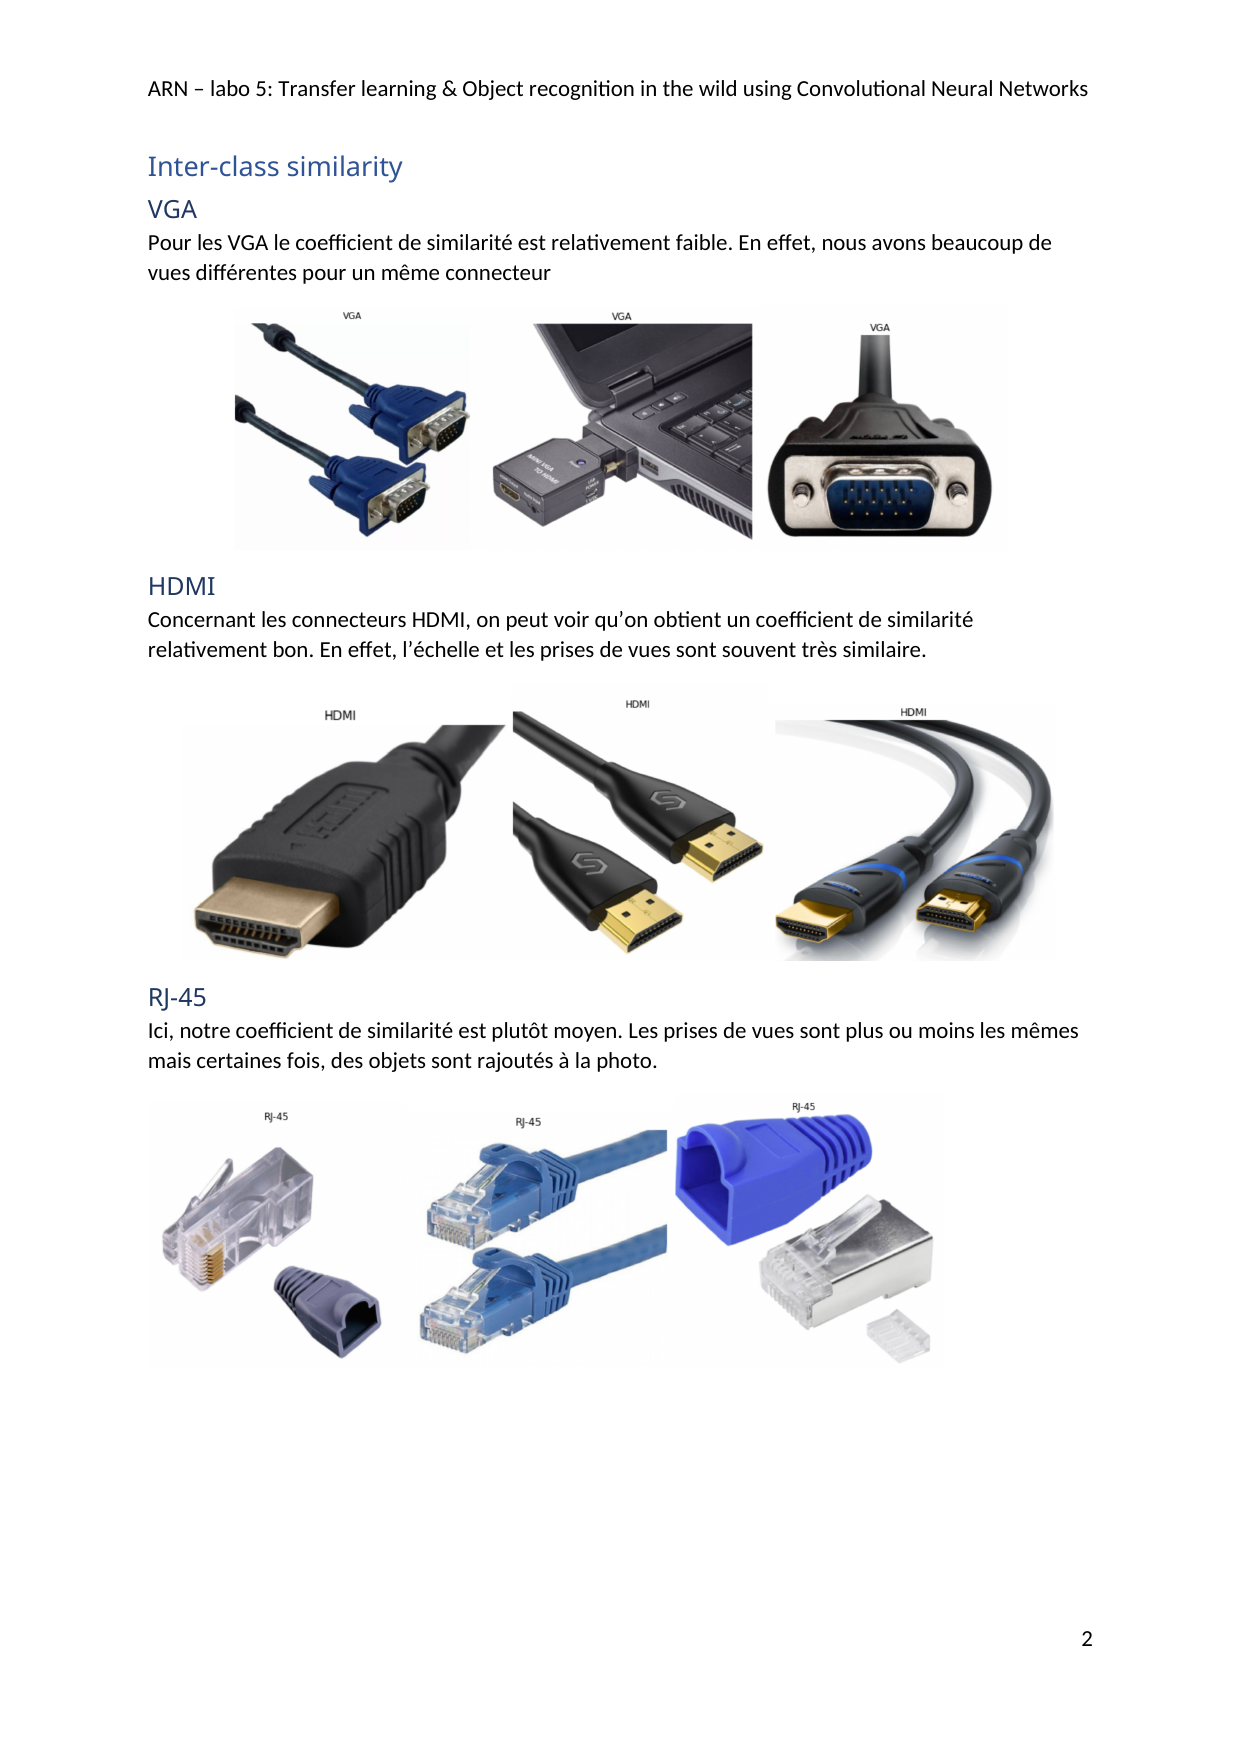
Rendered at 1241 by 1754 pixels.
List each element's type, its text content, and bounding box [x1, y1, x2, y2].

subtitle RJ-45 [148, 980, 1093, 1014]
subtitle HDMI [148, 568, 1093, 602]
picture [234, 305, 1006, 550]
subtitle Inter-class similarity [148, 148, 1093, 184]
text Ici, notre coefficient de similarité est plutôt moyen. Les prises de vues sont plus ou moins les mêmes mais certaines fois, des objets sont rajoutés à la photo. [148, 1016, 1093, 1075]
subtitle VGA [148, 192, 1093, 226]
text Concernant les connecteurs HDMI, on peut voir qu’on obtient un coefficient de similarité relativement bon. En effet, l’échelle et les prises de vues sont souvent très similaire. [148, 605, 1093, 663]
picture [182, 682, 1059, 961]
picture [147, 1093, 945, 1369]
text Pour les VGA le coefficient de similarité est relativement faible. En effet, nous avons beaucoup de vues différentes pour un même connecteur [148, 228, 1093, 287]
